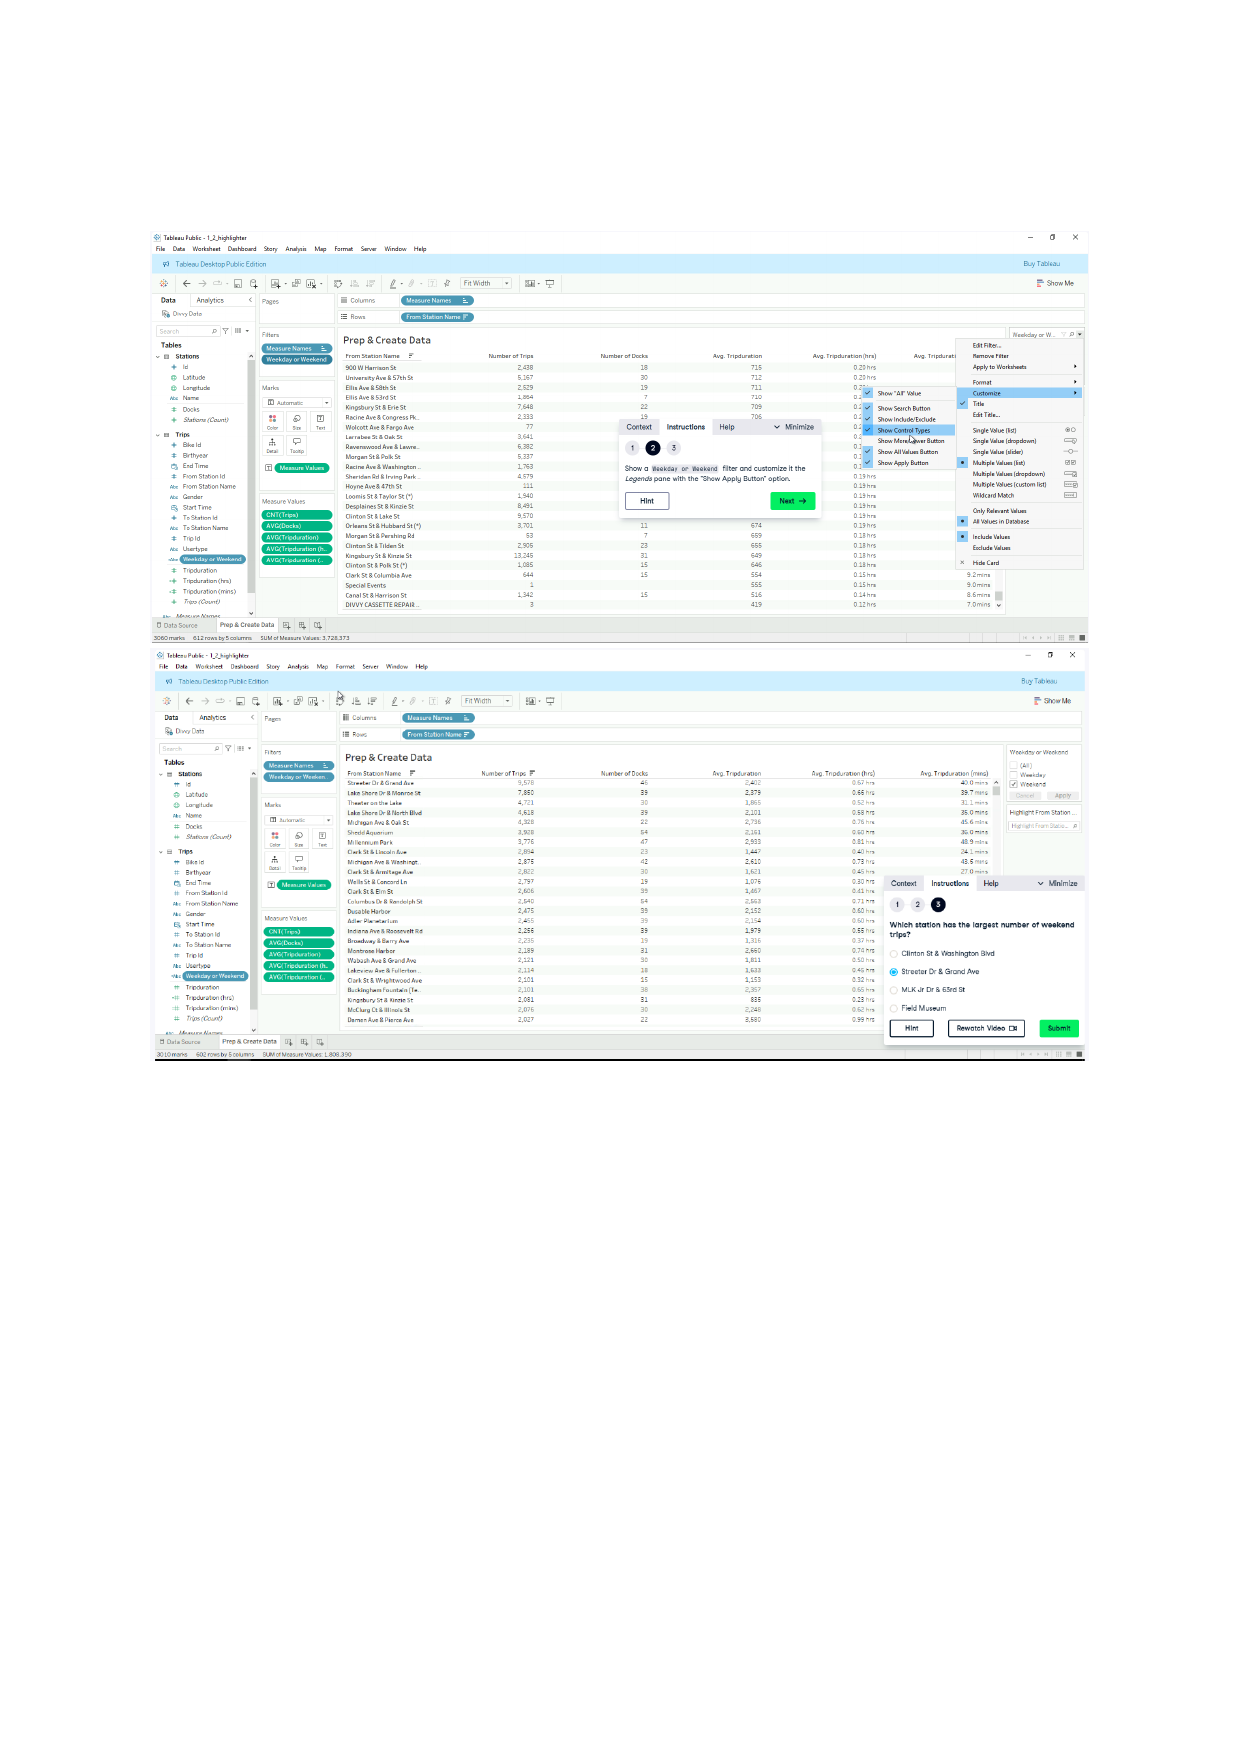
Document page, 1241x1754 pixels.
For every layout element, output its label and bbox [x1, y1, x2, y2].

picture [150, 648, 1089, 1061]
picture [150, 231, 1089, 643]
